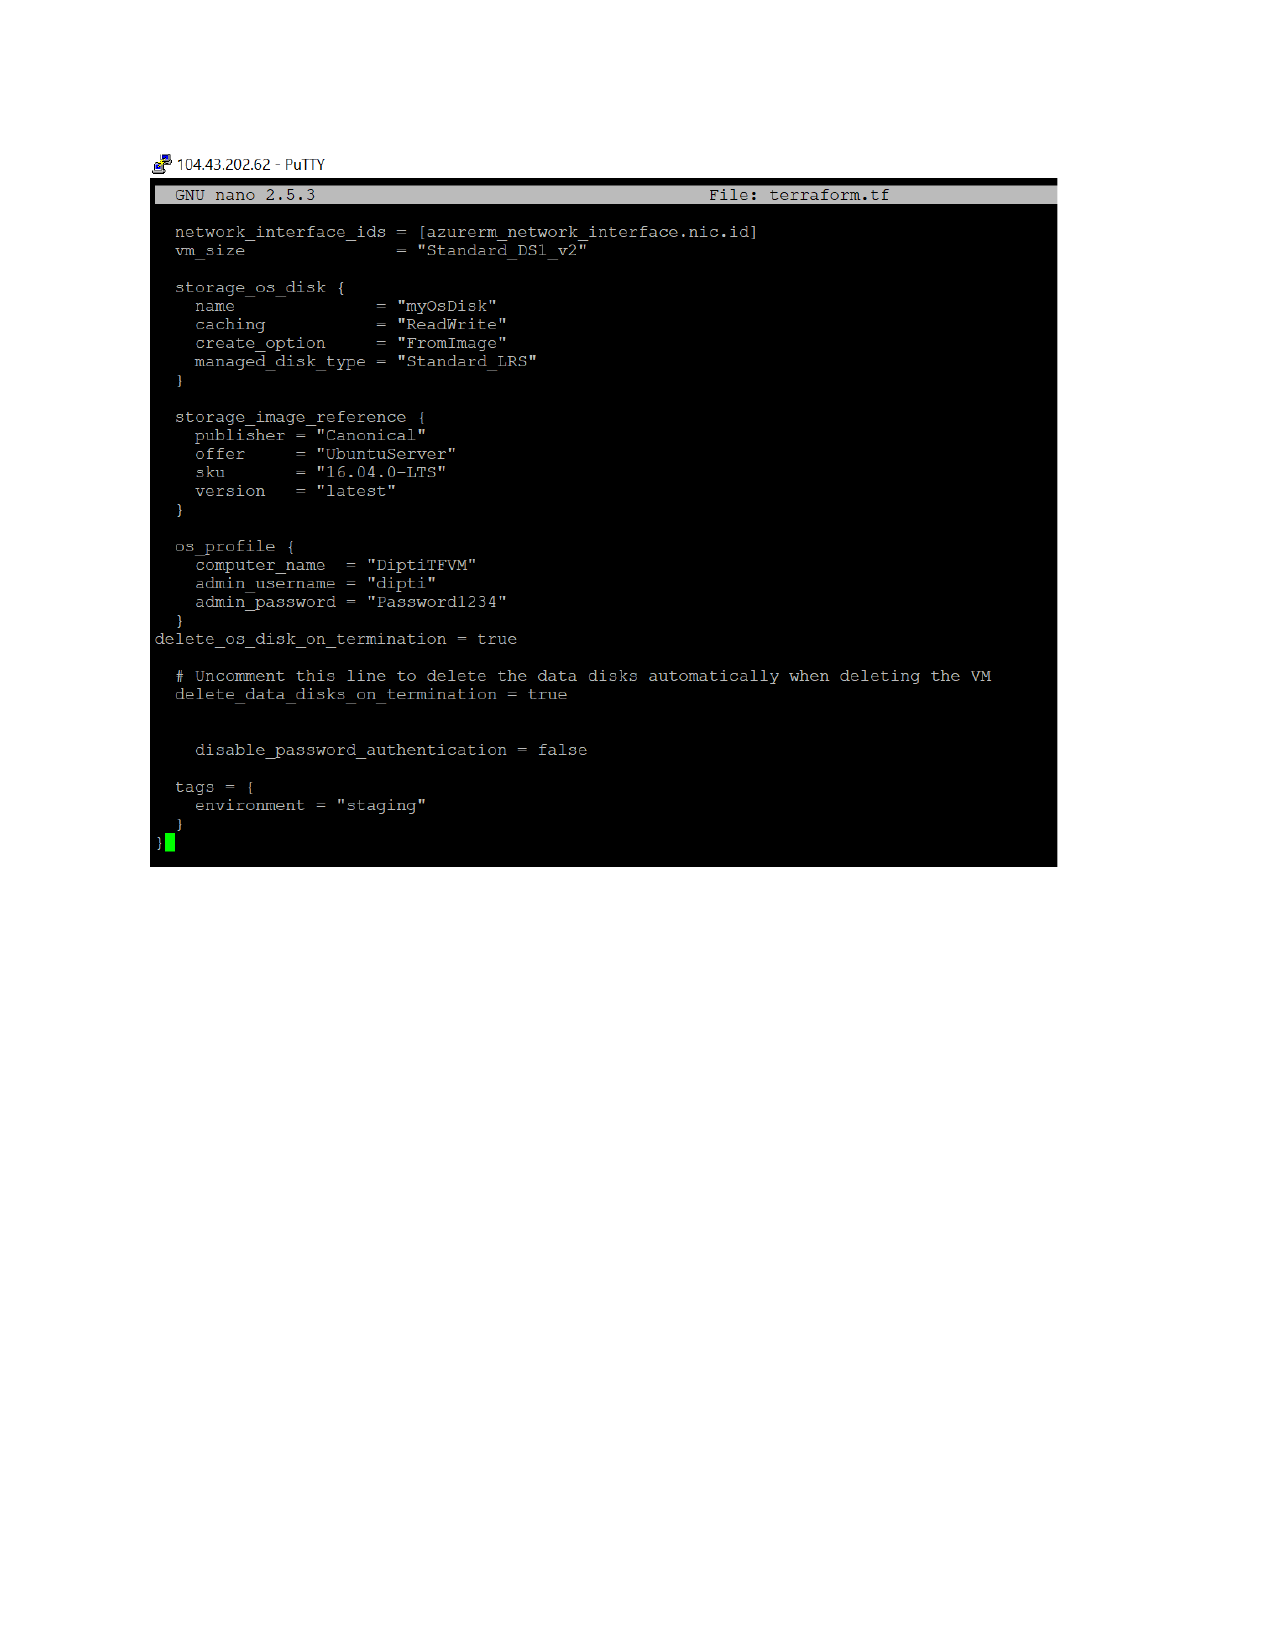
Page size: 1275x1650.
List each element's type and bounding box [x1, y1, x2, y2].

picture [150, 150, 1058, 867]
